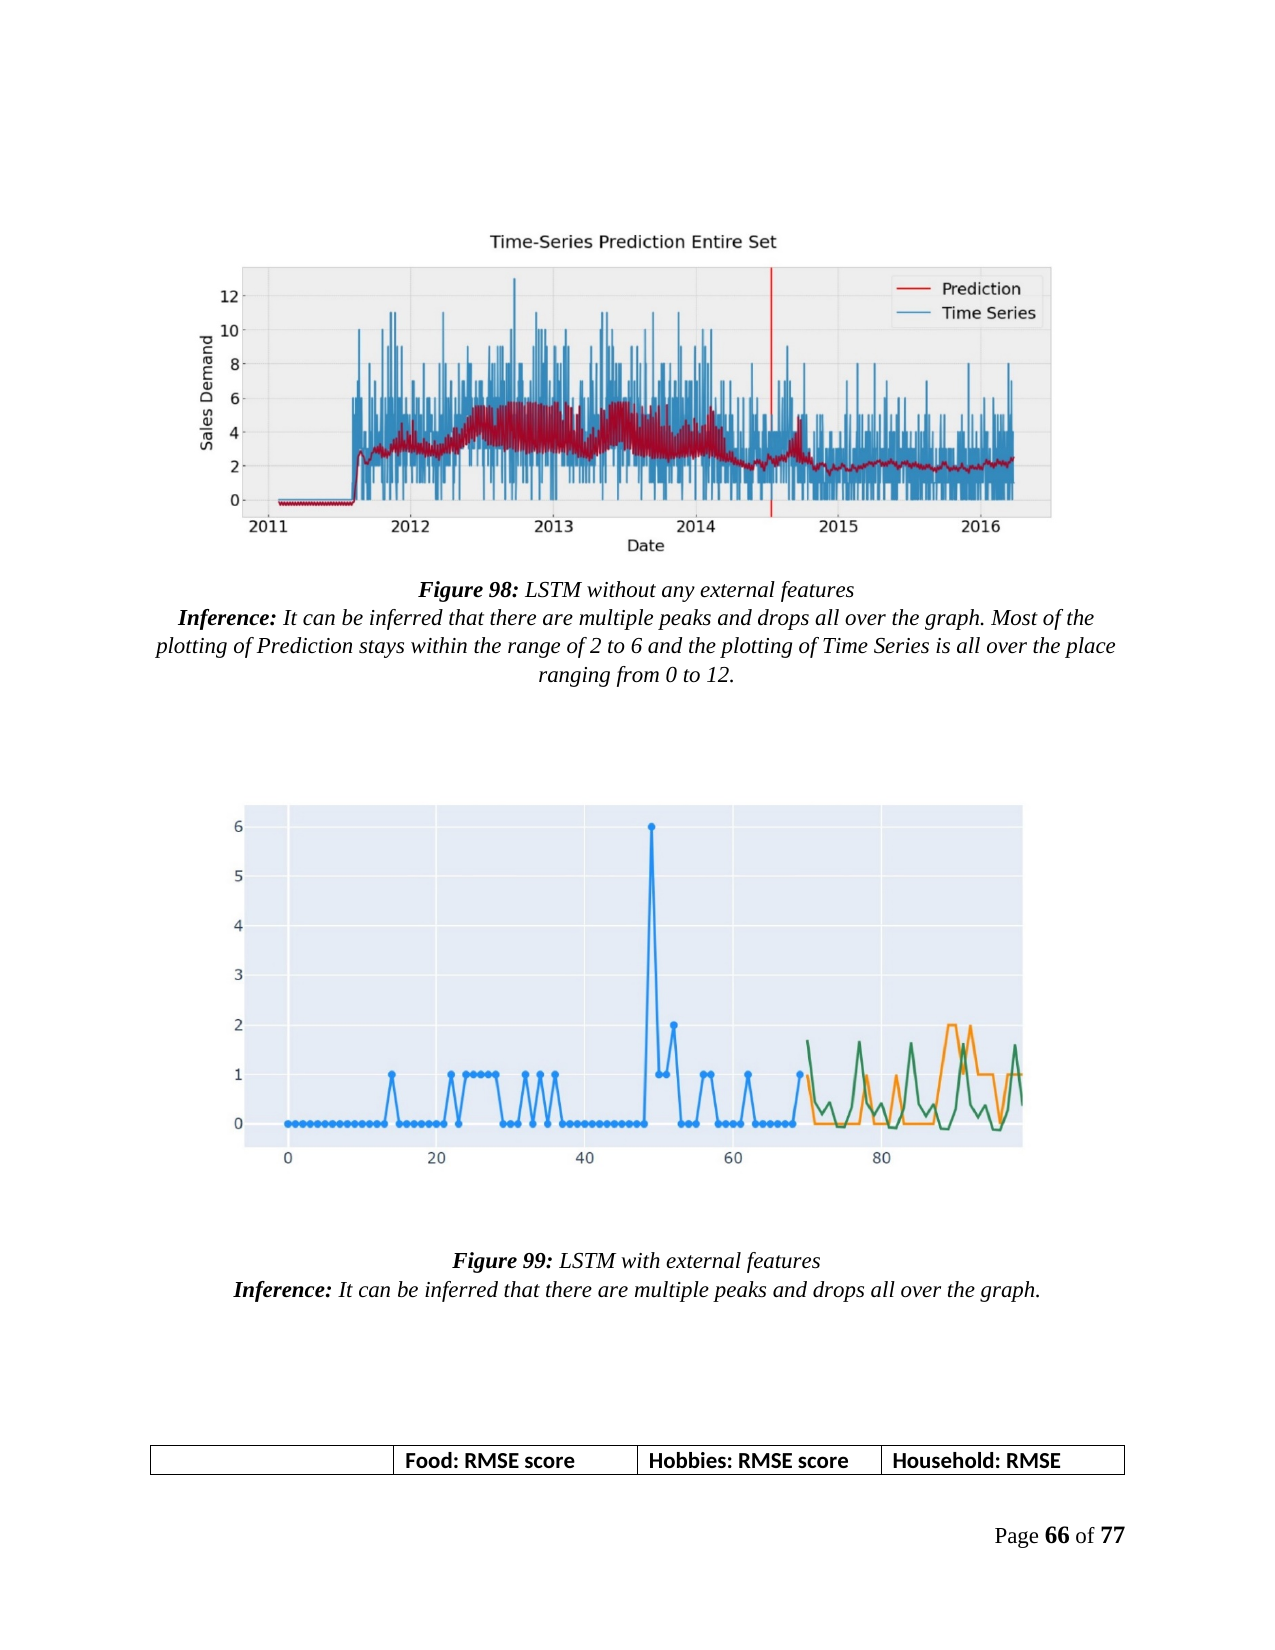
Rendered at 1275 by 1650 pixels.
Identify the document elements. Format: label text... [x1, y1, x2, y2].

picture [167, 195, 1108, 557]
table_header [151, 1446, 393, 1474]
text Inference: It can be inferred that there are multiple peaks and drops all over the graph. Most of the plotting of Prediction stays within the range of 2 to 6 and the plotting of Time Series is all over the place ranging from 0 to 12. [150, 604, 1125, 687]
table_header Hobbies: RMSE score [638, 1446, 881, 1474]
text Figure 98: LSTM without any external features [150, 576, 1125, 602]
text Inference: It can be inferred that there are multiple peaks and drops all over the graph. [150, 1276, 1125, 1302]
table_header Food: RMSE score [394, 1446, 637, 1474]
picture [167, 752, 1108, 1229]
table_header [882, 1446, 1124, 1474]
text Figure 99: LSTM with external features [150, 1247, 1125, 1274]
